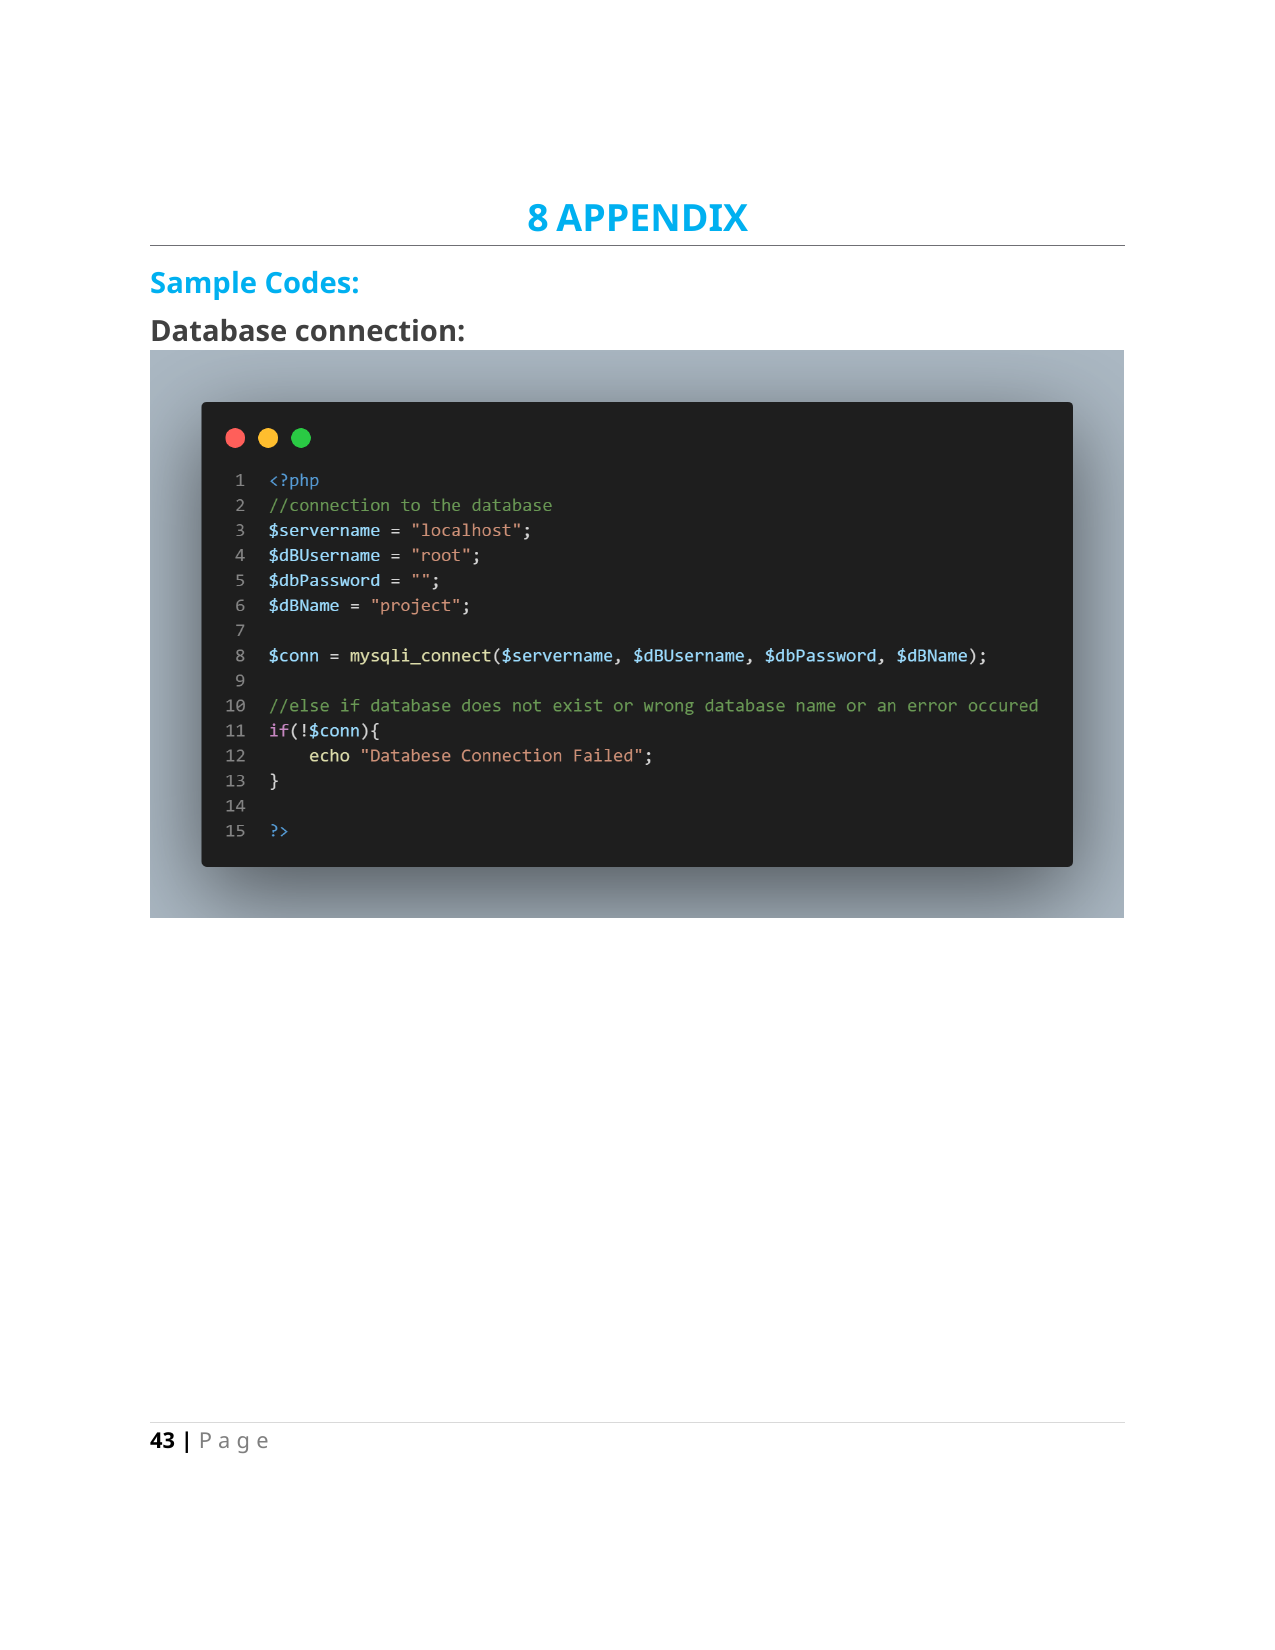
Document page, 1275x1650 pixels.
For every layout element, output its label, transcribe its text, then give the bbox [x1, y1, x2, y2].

subtitle Sample Codes: [150, 262, 1125, 302]
subtitle 8 APPENDIX [150, 192, 1125, 245]
subtitle Database connection: [150, 311, 1125, 350]
picture [150, 350, 1124, 918]
